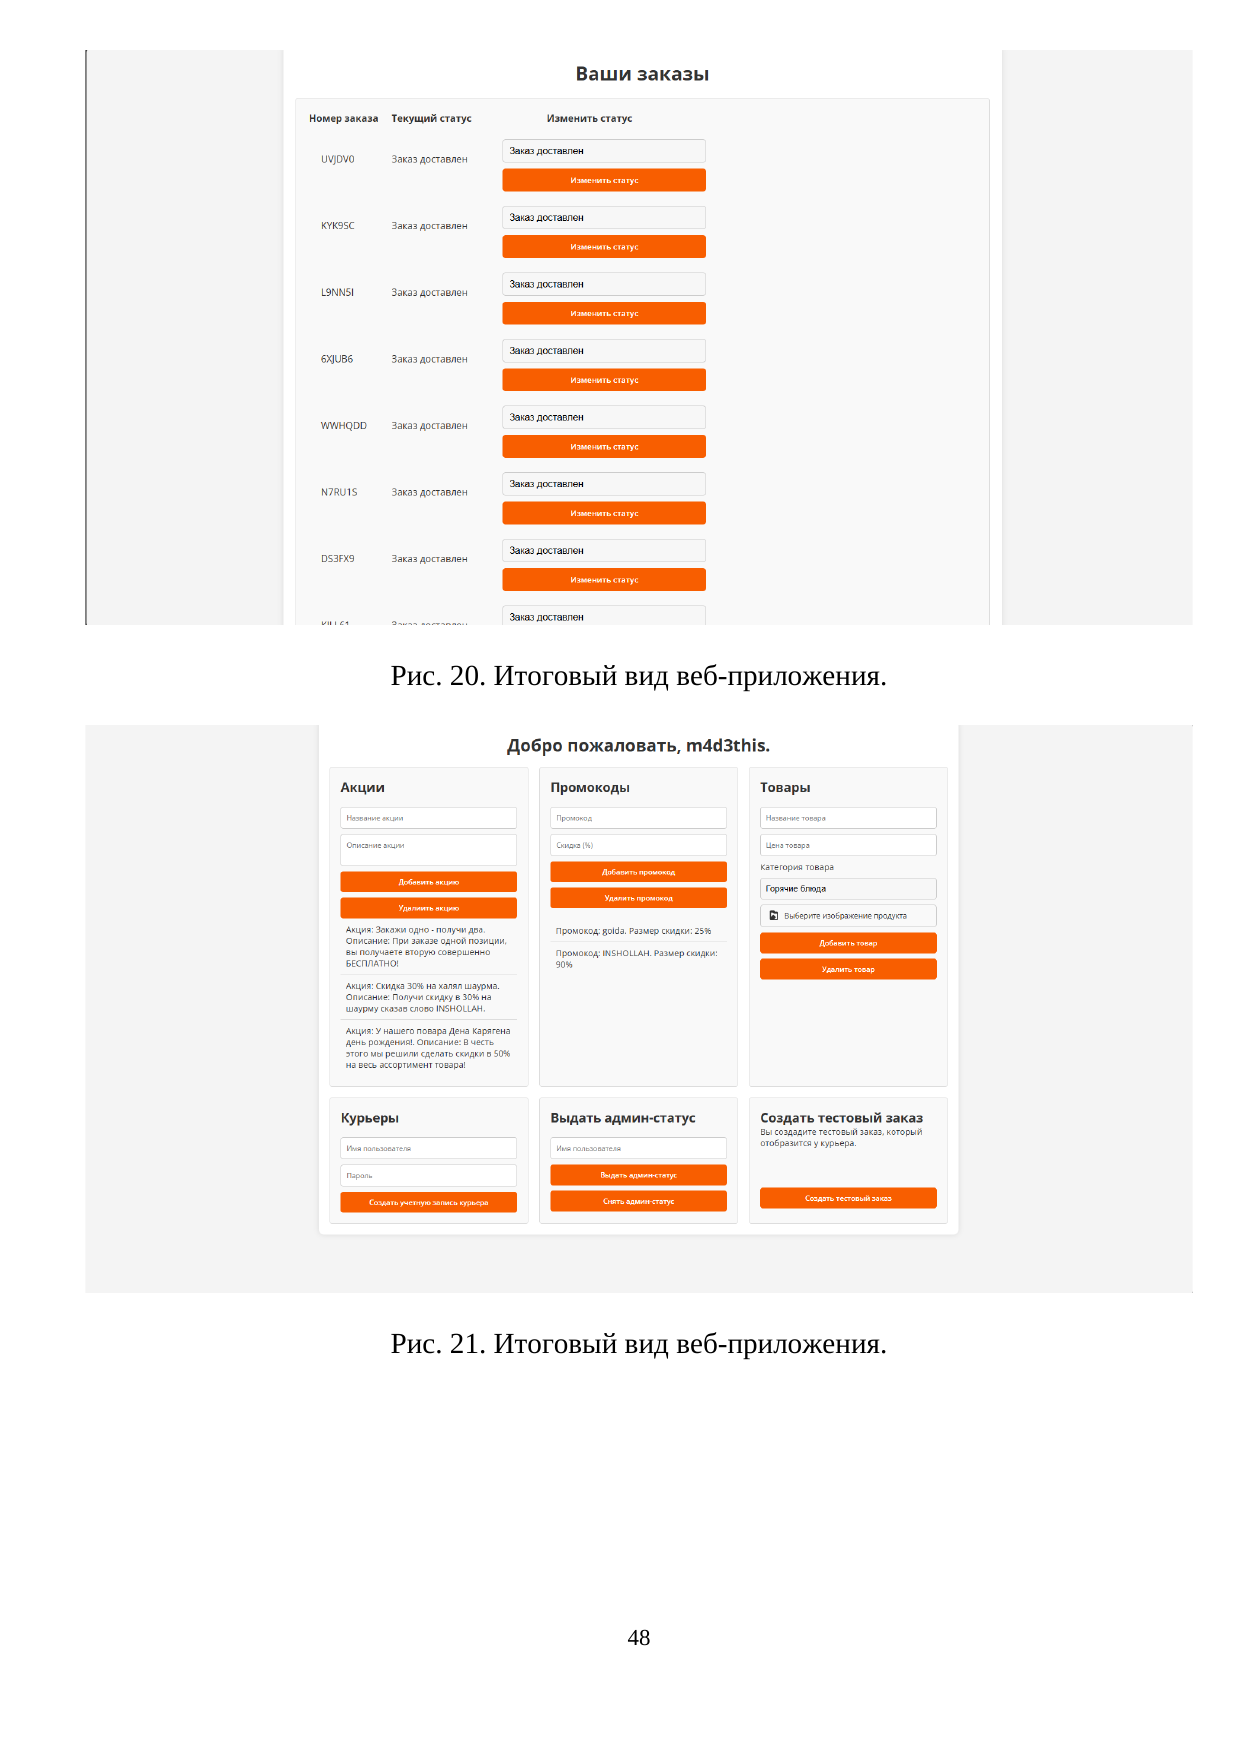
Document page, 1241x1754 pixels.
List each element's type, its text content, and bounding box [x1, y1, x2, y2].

picture [85, 50, 1193, 625]
picture [85, 725, 1193, 1293]
text Рис. 21. Итоговый вид веб-приложения. [85, 1326, 1192, 1360]
text Рис. 20. Итоговый вид веб-приложения. [85, 658, 1192, 691]
